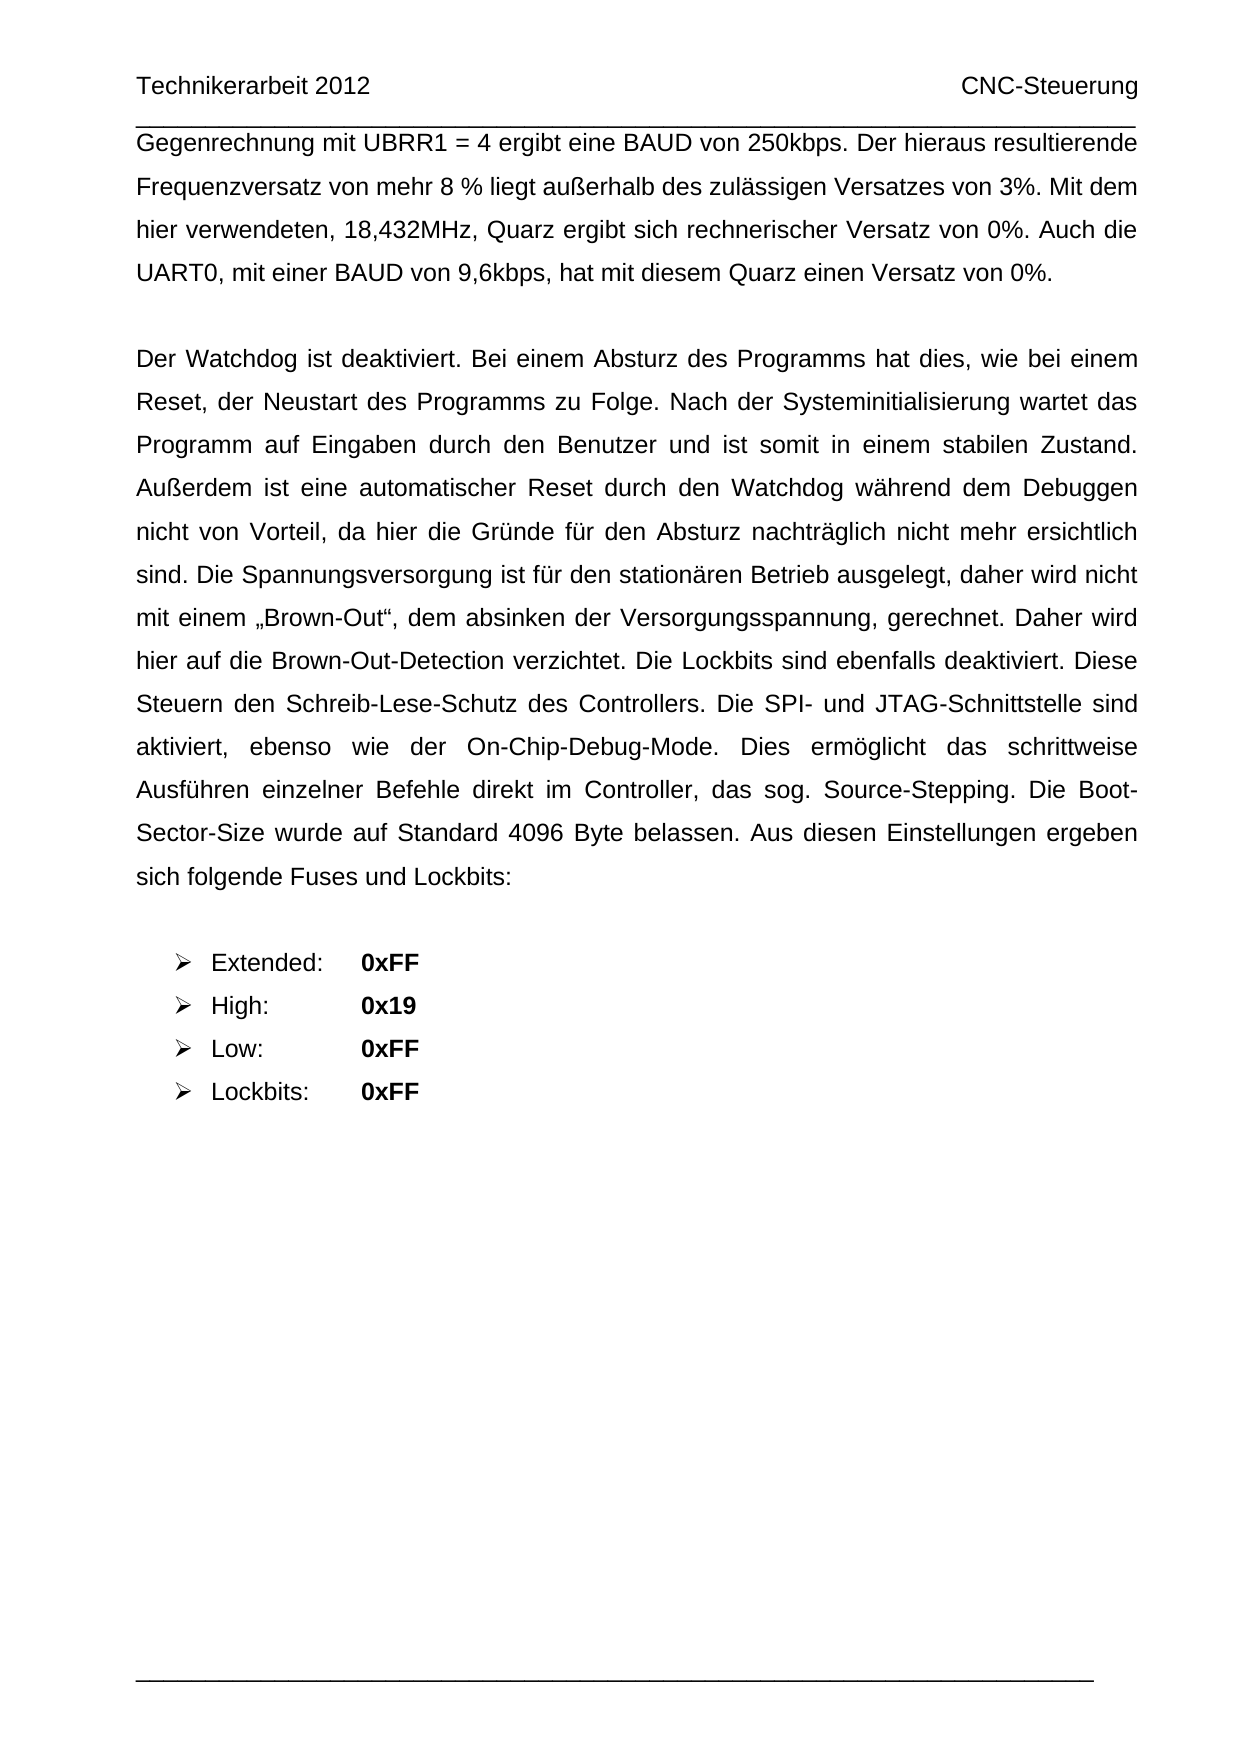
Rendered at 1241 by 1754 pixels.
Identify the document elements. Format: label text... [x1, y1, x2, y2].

text Der Watchdog ist deaktiviert. Bei einem Absturz des Programms hat dies, wie bei einem Reset, der Neustart des Programms zu Folge. Nach der Systeminitialisierung wartet das Programm auf Eingaben durch den Benutzer und ist somit in einem stabilen Zustand. Außerdem ist eine automatischer Reset durch den Watchdog während dem Debuggen nicht von Vorteil, da hier die Gründe für den Absturz nachträglich nicht mehr ersichtlich sind. Die Spannungsversorgung ist für den stationären Betrieb ausgelegt, daher wird nicht mit einem „Brown-Out“, dem absinken der Versorgungsspannung, gerechnet. Daher wird hier auf die Brown-Out-Detection verzichtet. Die Lockbits sind ebenfalls deaktiviert. Diese Steuern den Schreib-Lese-Schutz des Controllers. Die SPI- und JTAG-Schnittstelle sind aktiviert, ebenso wie der On-Chip-Debug-Mode. Dies ermöglicht das schrittweise Ausführen einzelner Befehle direkt im Controller, das sog. Source-Stepping. Die Boot-Sector-Size wurde auf Standard 4096 Byte belassen. Aus diesen Einstellungen ergeben sich folgende Fuses und Lockbits: [136, 344, 1140, 890]
list High: 0x19 [173, 991, 1140, 1020]
list Extended: 0xFF [173, 948, 1140, 977]
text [136, 128, 1140, 286]
list Lockbits: 0xFF [173, 1077, 1140, 1106]
list Low: 0xFF [173, 1034, 1140, 1063]
